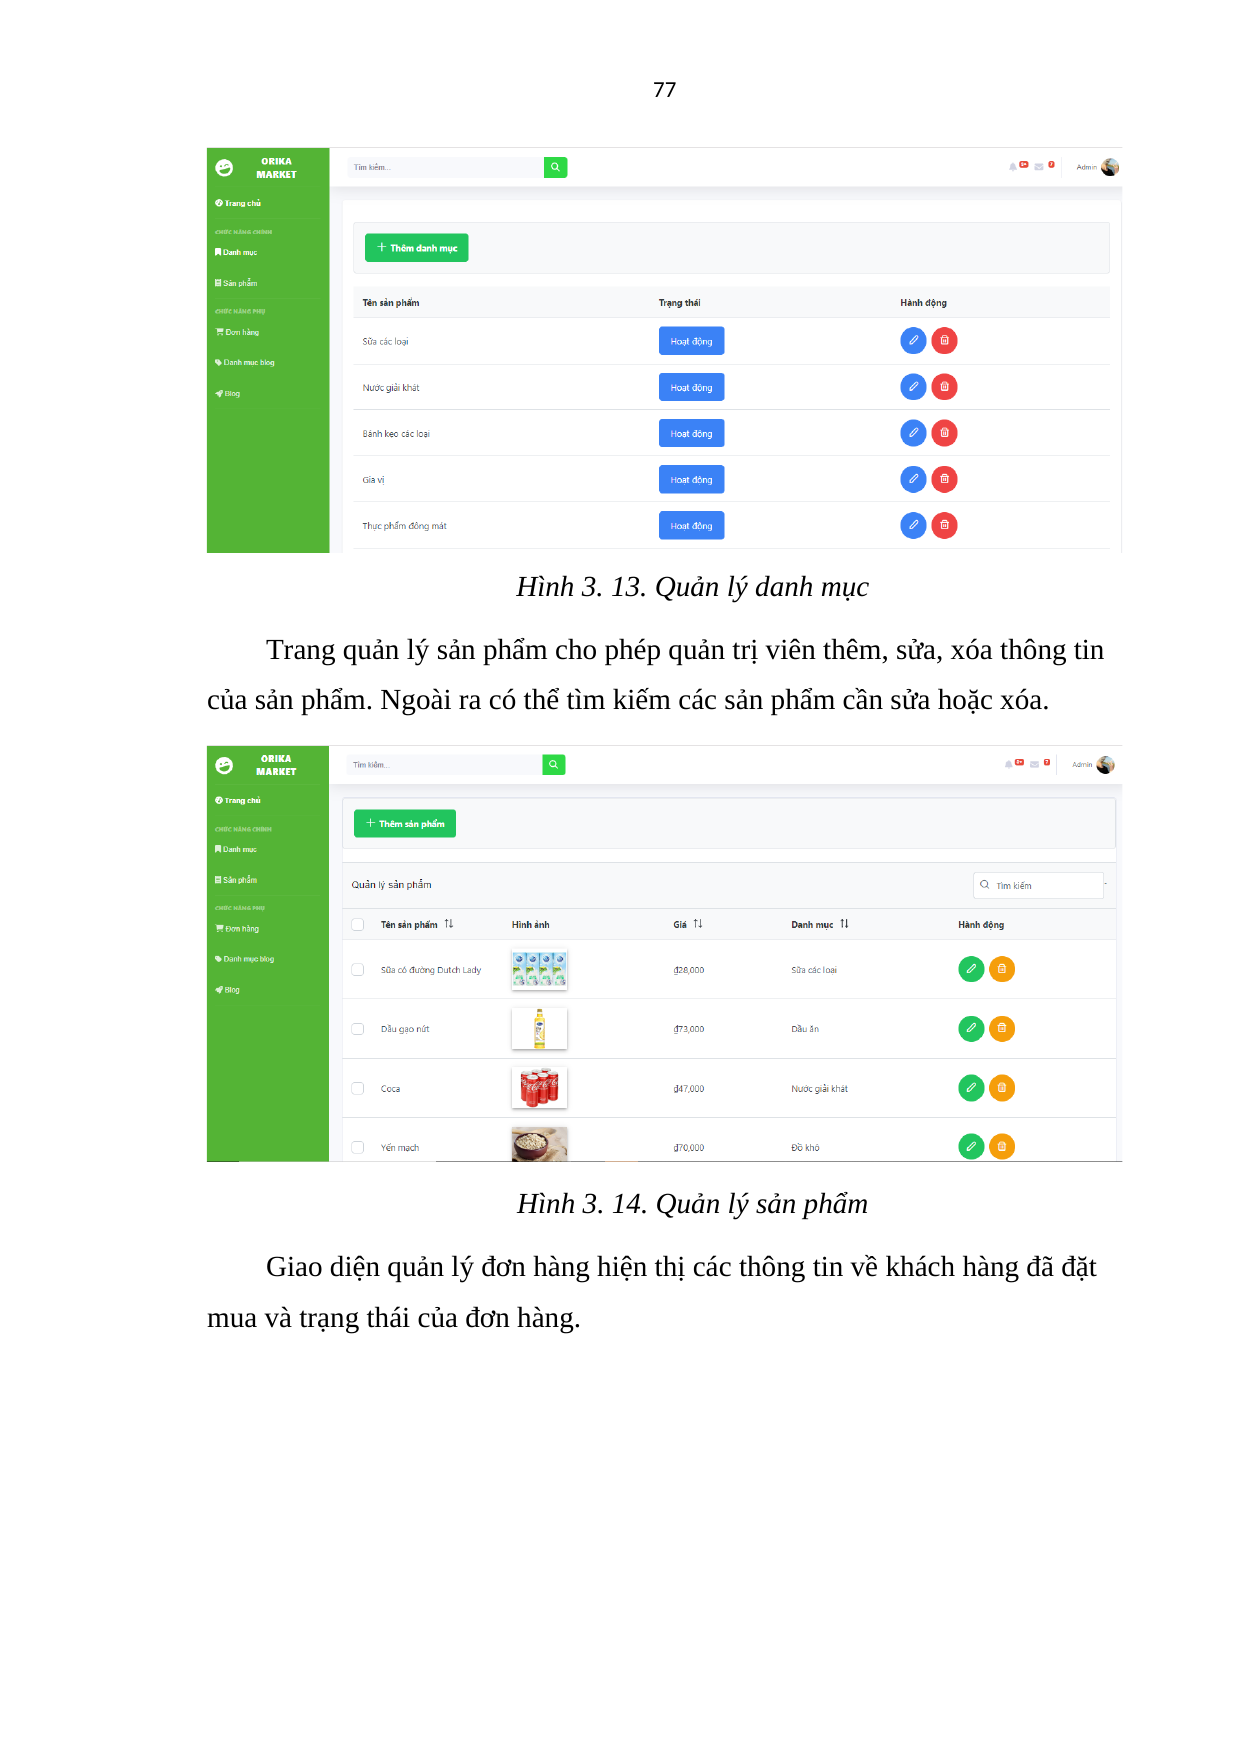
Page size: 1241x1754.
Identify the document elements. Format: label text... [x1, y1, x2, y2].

text Hình 3. 14. Quản lý sản phẩm [207, 1187, 1122, 1220]
text Trang quản lý sản phẩm cho phép quản trị viên thêm, sửa, xóa thông tin của sản phẩm. Ngoài ra có thể tìm kiếm các sản phẩm cần sửa hoặc xóa. [207, 632, 1122, 716]
picture [206, 147, 1123, 553]
picture [206, 745, 1123, 1162]
text Hình 3. 13. Quản lý danh mục [207, 569, 1122, 602]
text Giao diện quản lý đơn hàng hiện thị các thông tin về khách hàng đã đặt mua và trạng thái của đơn hàng. [207, 1249, 1122, 1333]
